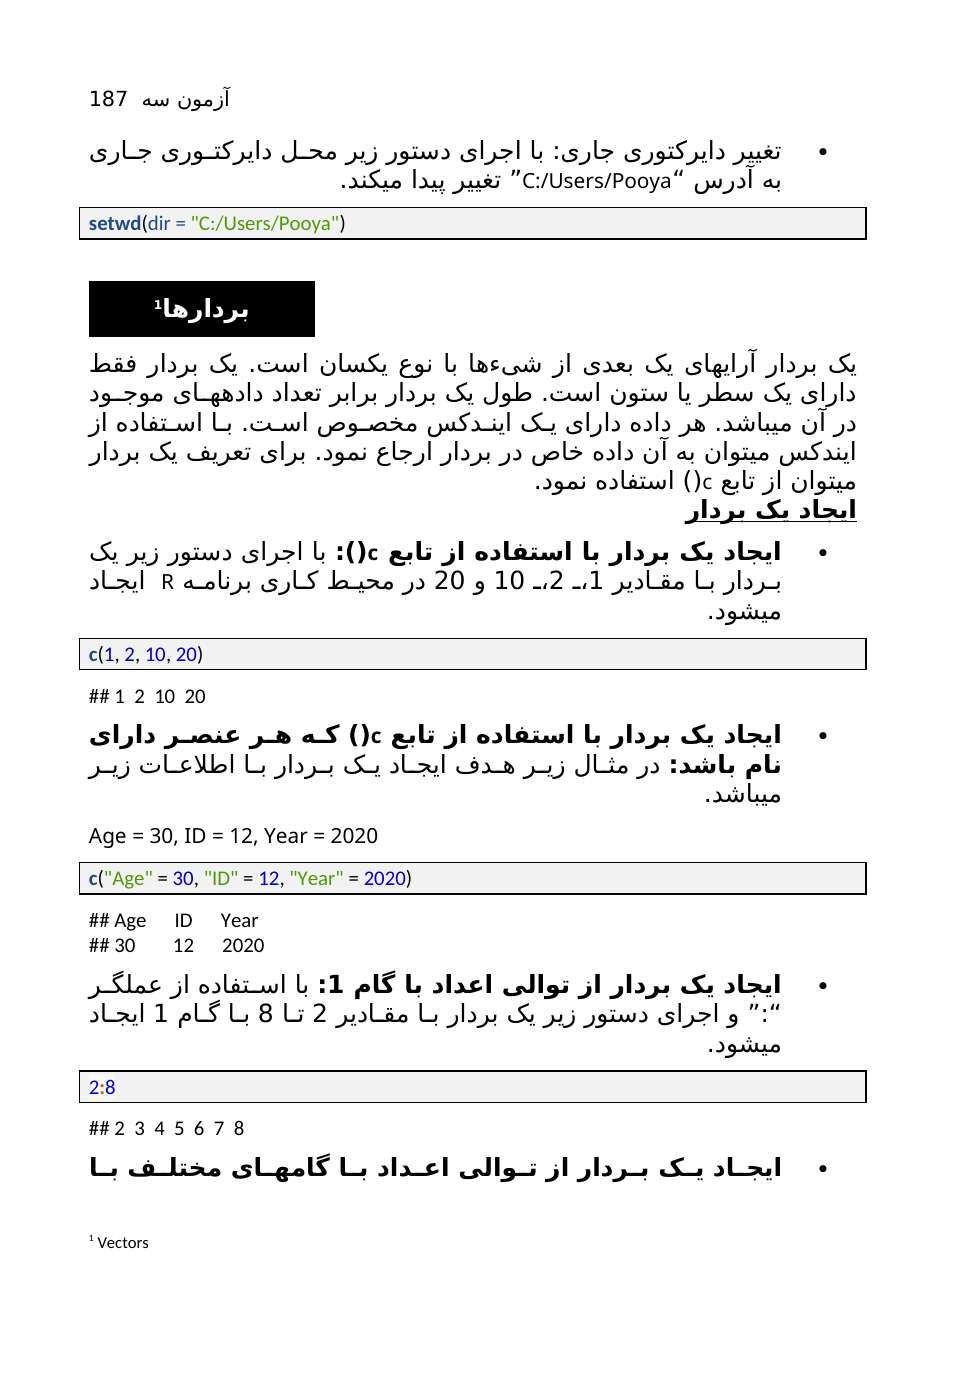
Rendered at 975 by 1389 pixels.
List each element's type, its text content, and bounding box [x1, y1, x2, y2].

text 2:8 [80, 1072, 865, 1102]
text ## 1 2 10 20 [89, 683, 857, 708]
text ایجاد یک بردار [89, 496, 857, 525]
list ایجاد یک بردار با استفاده از تابع c() که هر عنصر دارای نام باشد: در مثال زیر هدف ایجاد یک بردار با اطلاعات زیر می‏باشد. [89, 721, 819, 808]
text Age = 30, ID = 12, Year = 2020 [89, 821, 857, 849]
list تغییر دایرکتوری جاری: با اجرای دستور زیر محل دایرکتوری جاری به آدرس “C:/Users/Pooya” تغییر پیدا می‏کند. [89, 136, 819, 194]
text c("Age" = 30, "ID" = 12, "Year" = 2020) [80, 863, 865, 893]
list ایجاد یک بردار با استفاده از تابع c(): با اجرای دستور زیر یک بردار با مقادیر 1، 2، 10 و 20 در محیط کاری برنامه R ایجاد می‏شود. [89, 537, 819, 625]
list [89, 1153, 819, 1183]
text setwd(dir = "C:/Users/Pooya") [80, 208, 865, 238]
text ## 2 3 4 5 6 7 8 [89, 1116, 857, 1141]
list ایجاد یک بردار از توالی اعداد با گام 1: با استفاده از عملگر “:” و اجرای دستور زیر یک بردار با مقادیر 2 تا 8 با گام 1 ایجاد می‏شود. [89, 970, 819, 1058]
text ## Age ID Year ## 30 12 2020 [89, 907, 857, 958]
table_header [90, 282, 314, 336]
text c(1, 2, 10, 20) [80, 639, 865, 669]
text یک بردار آرایه‏ای یک بعدی از شیء‏ها با نوع یکسان است. یک بردار فقط دارای یک سطر یا ستون است. طول یک بردار برابر تعداد داده‏های موجود در آن می‏باشد. هر داده دارای یک ایندکس مخصوص است. با استفاده از ایندکس می‏توان به آن داده خاص در بردار ارجاع نمود. برای تعریف یک بردار می‏توان از تابع c() استفاده نمود. [89, 349, 857, 496]
